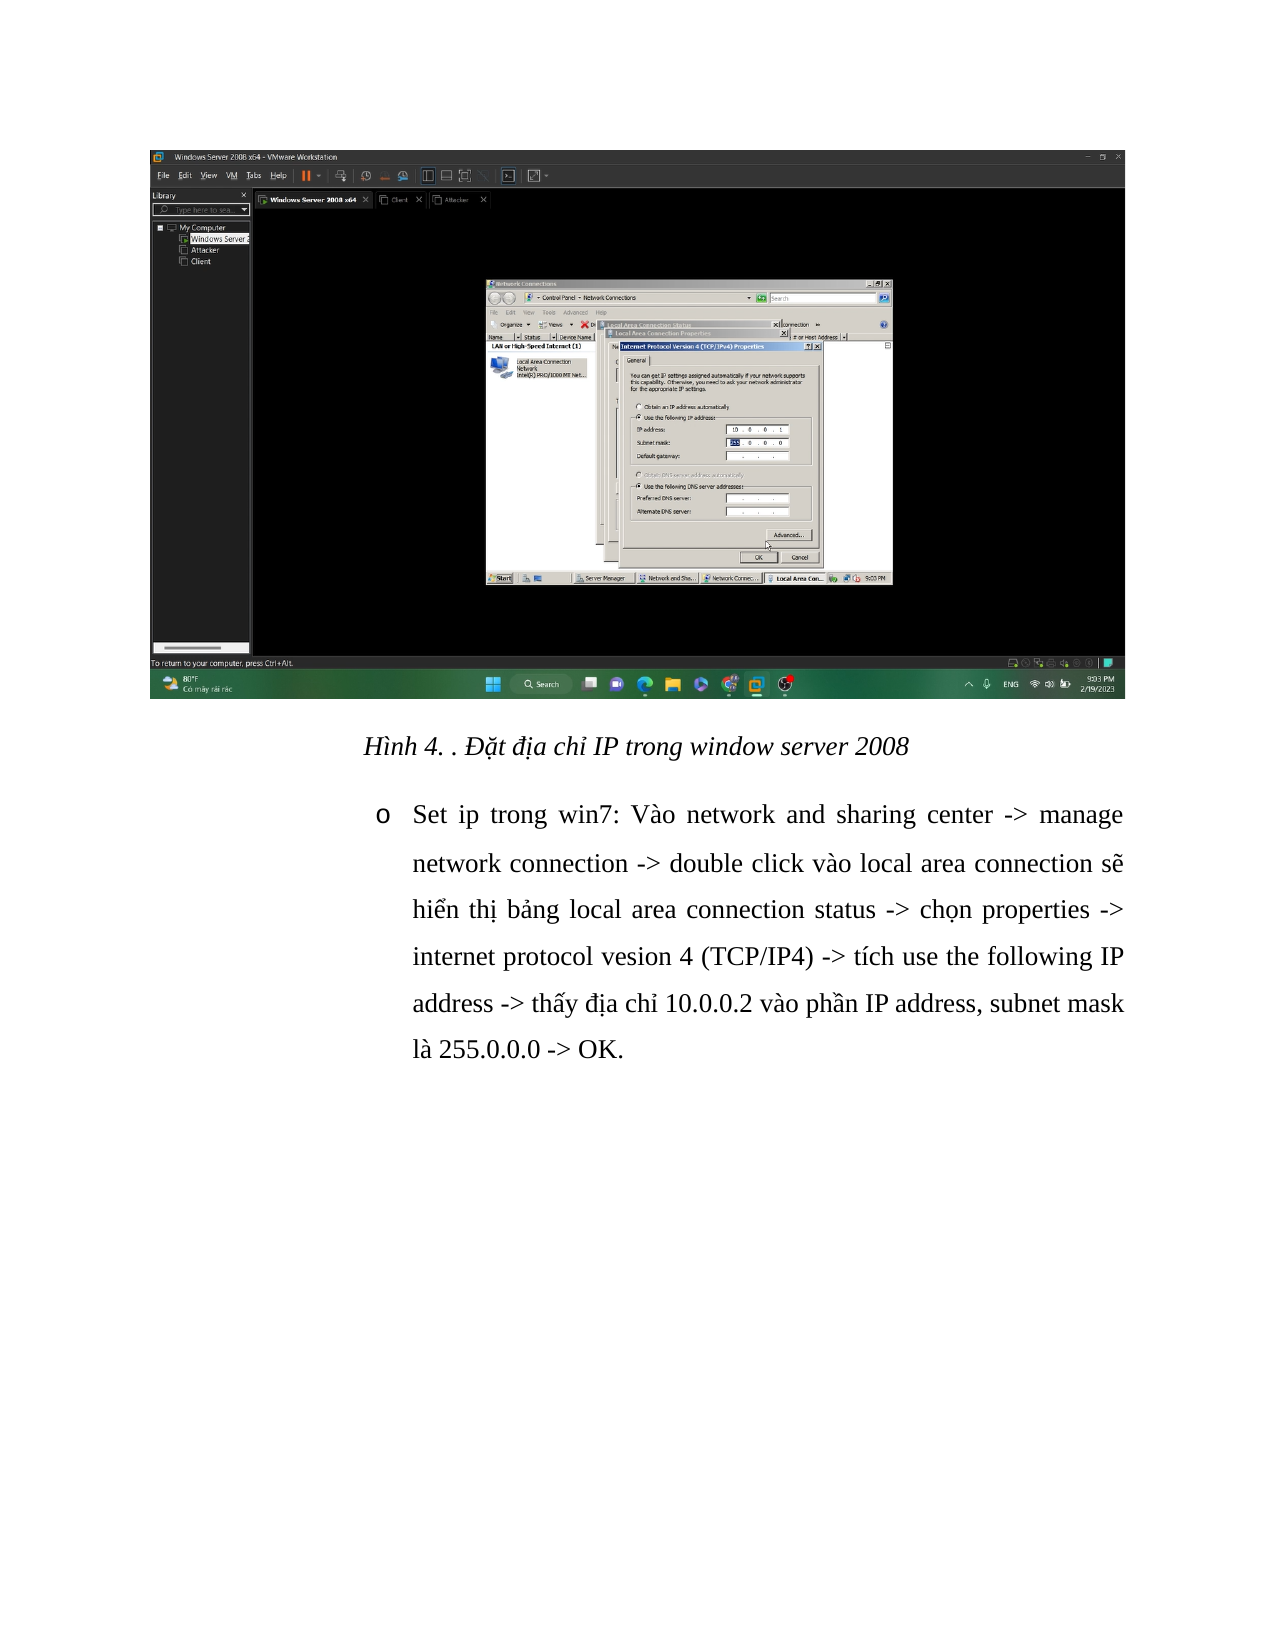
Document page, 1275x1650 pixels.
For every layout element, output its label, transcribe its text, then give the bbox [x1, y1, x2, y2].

list Set ip trong win7: Vào network and sharing center -> manage network connection -> double click vào local area connection sẽ hiển thị bảng local area connection status -> chọn properties -> internet protocol vesion 4 (TCP/IP4) -> tích use the following IP address -> thấy địa chỉ 10.0.0.2 vào phần IP address, subnet mask là 255.0.0.0 -> OK. [375, 798, 1125, 1064]
picture [150, 150, 1125, 699]
